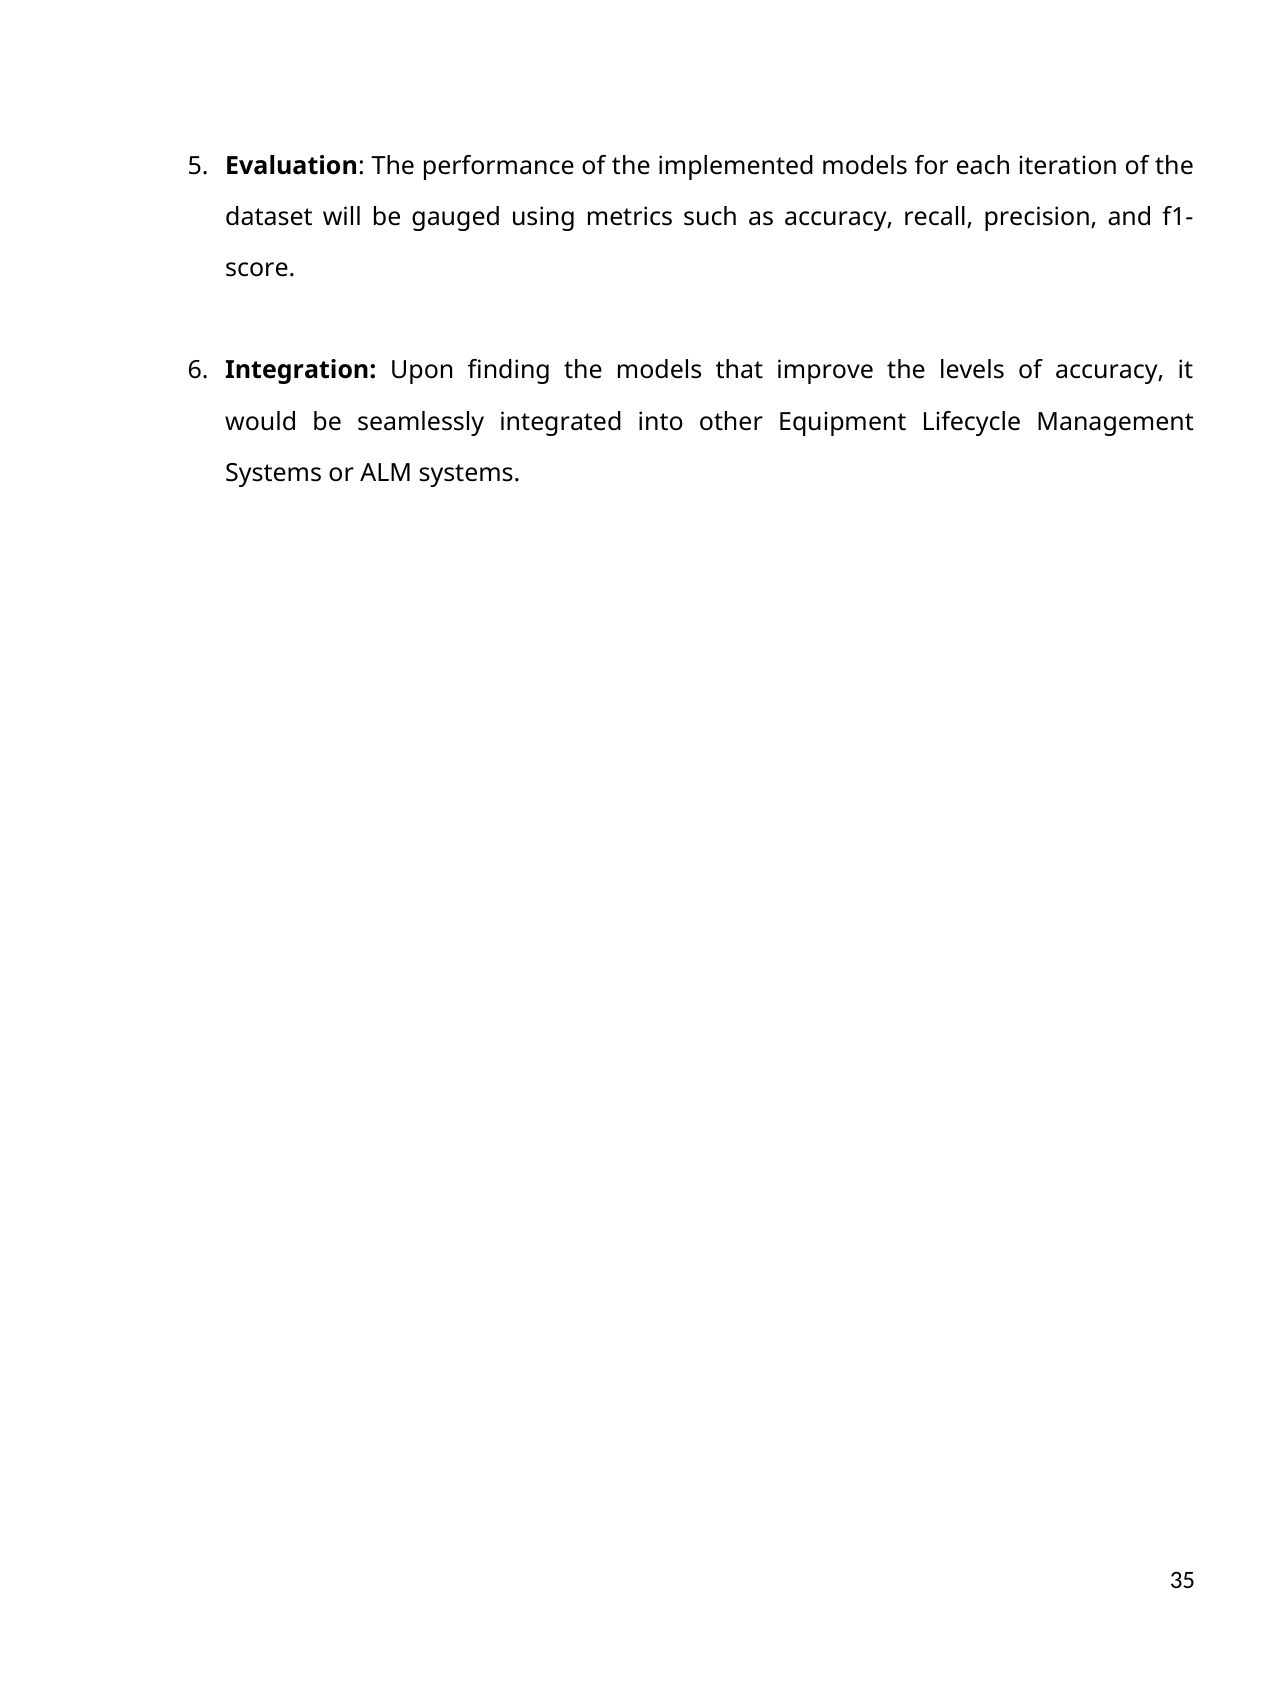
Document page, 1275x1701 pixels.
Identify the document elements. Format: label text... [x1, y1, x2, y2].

list Integration: Upon finding the models that improve the levels of accuracy, it would be seamlessly integrated into other Equipment Lifecycle Management Systems or ALM systems. [187, 352, 1195, 488]
list Evaluation: The performance of the implemented models for each iteration of the dataset will be gauged using metrics such as accuracy, recall, precision, and f1-score. [187, 148, 1195, 284]
